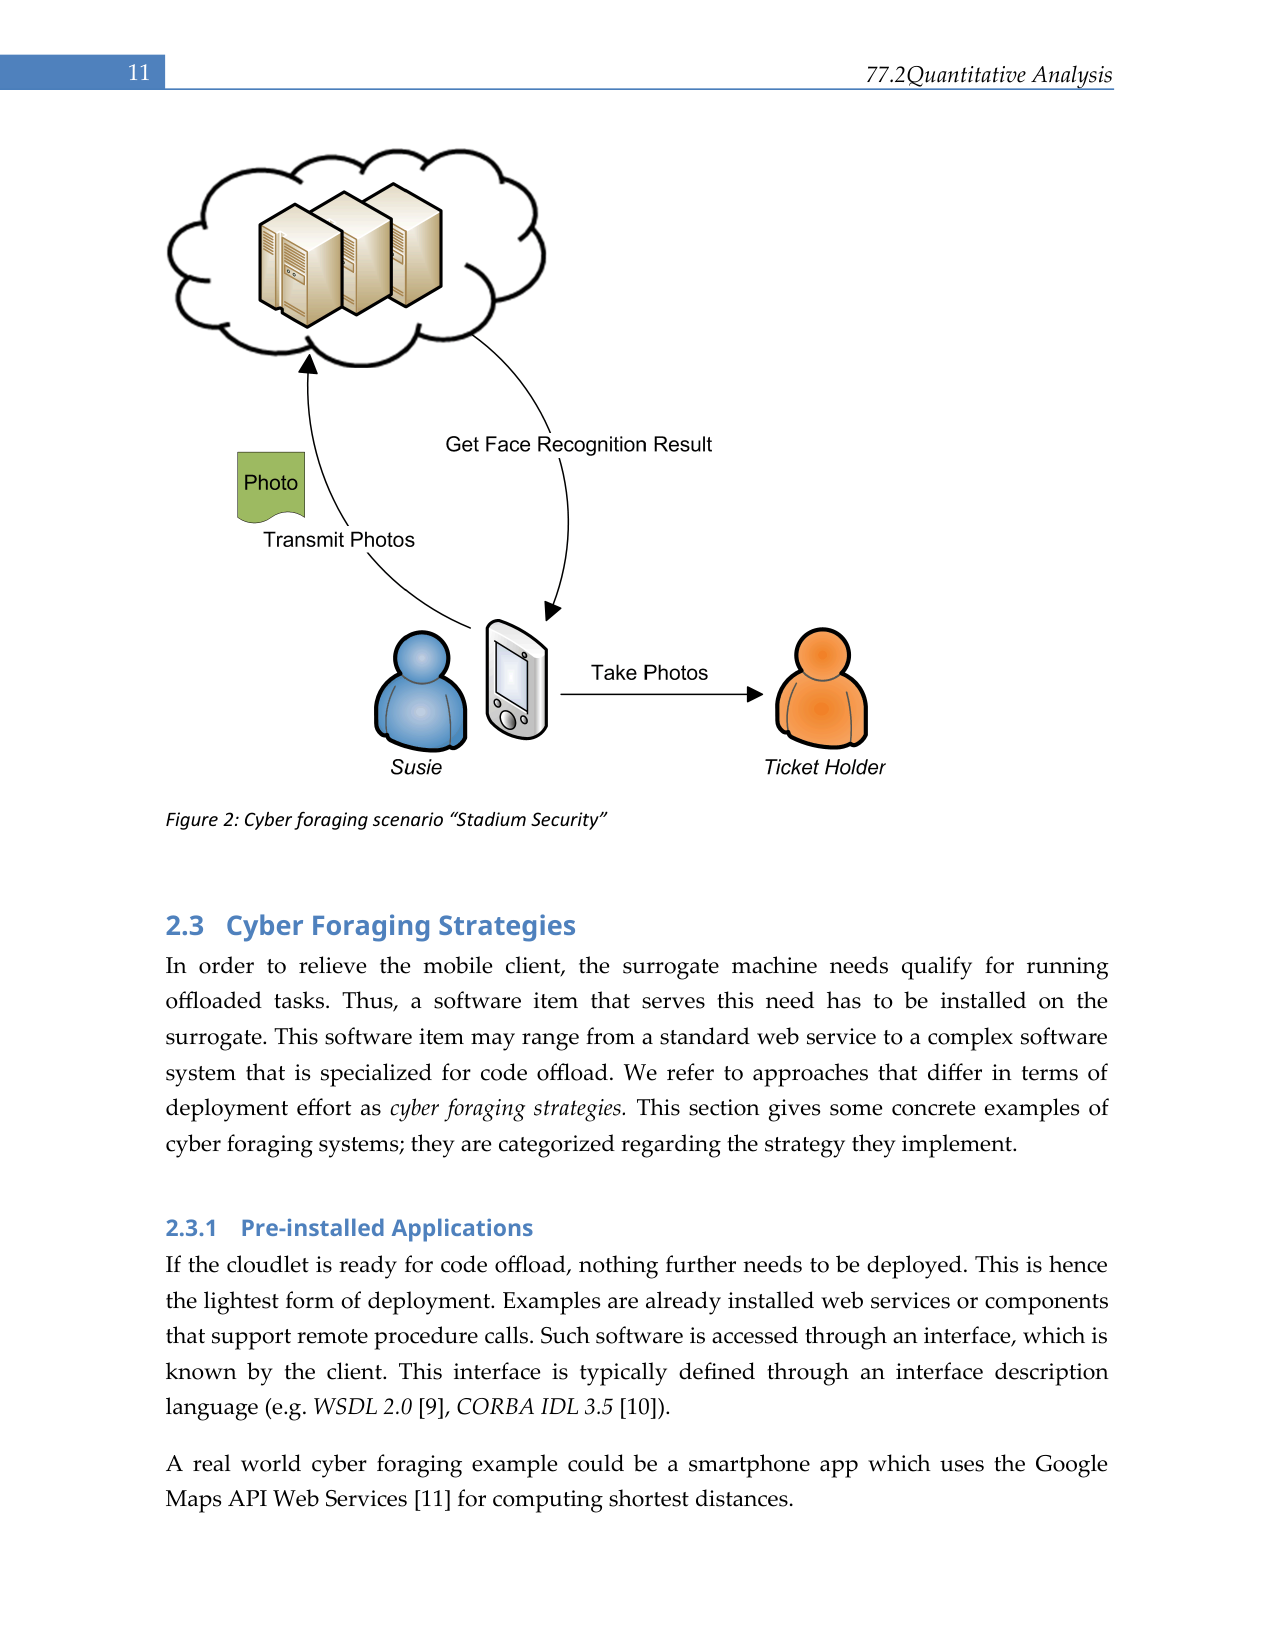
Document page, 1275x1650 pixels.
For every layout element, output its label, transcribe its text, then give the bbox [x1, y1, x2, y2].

text Figure 2: Cyber foraging scenario “Stadium Security” [165, 806, 1109, 832]
subtitle Cyber Foraging Strategies [165, 907, 1109, 943]
subtitle Pre-installed Applications [165, 1212, 1109, 1243]
text If the cloudlet is ready for code offload, nothing further needs to be deployed. This is hence the lightest form of deployment. Examples are already installed web services or components that support remote procedure calls. Such software is accessed through an interface, which is known by the client. This interface is typically defined through an interface description language (e.g. WSDL 2.0 , CORBA IDL 3.5 ). [165, 1248, 1109, 1421]
picture [165, 147, 886, 781]
text In order to relieve the mobile client, the surrogate machine needs qualify for running offloaded tasks. Thus, a software item that serves this need has to be installed on the surrogate. This software item may range from a standard web service to a complex software system that is specialized for code offload. We refer to approaches that differ in terms of deployment effort as cyber foraging strategies. This section gives some concrete examples of cyber foraging systems; they are categorized regarding the strategy they implement. [165, 949, 1109, 1158]
text A real world cyber foraging example could be a smartphone app which uses the Google Maps API Web Services for computing shortest distances. [165, 1447, 1109, 1513]
